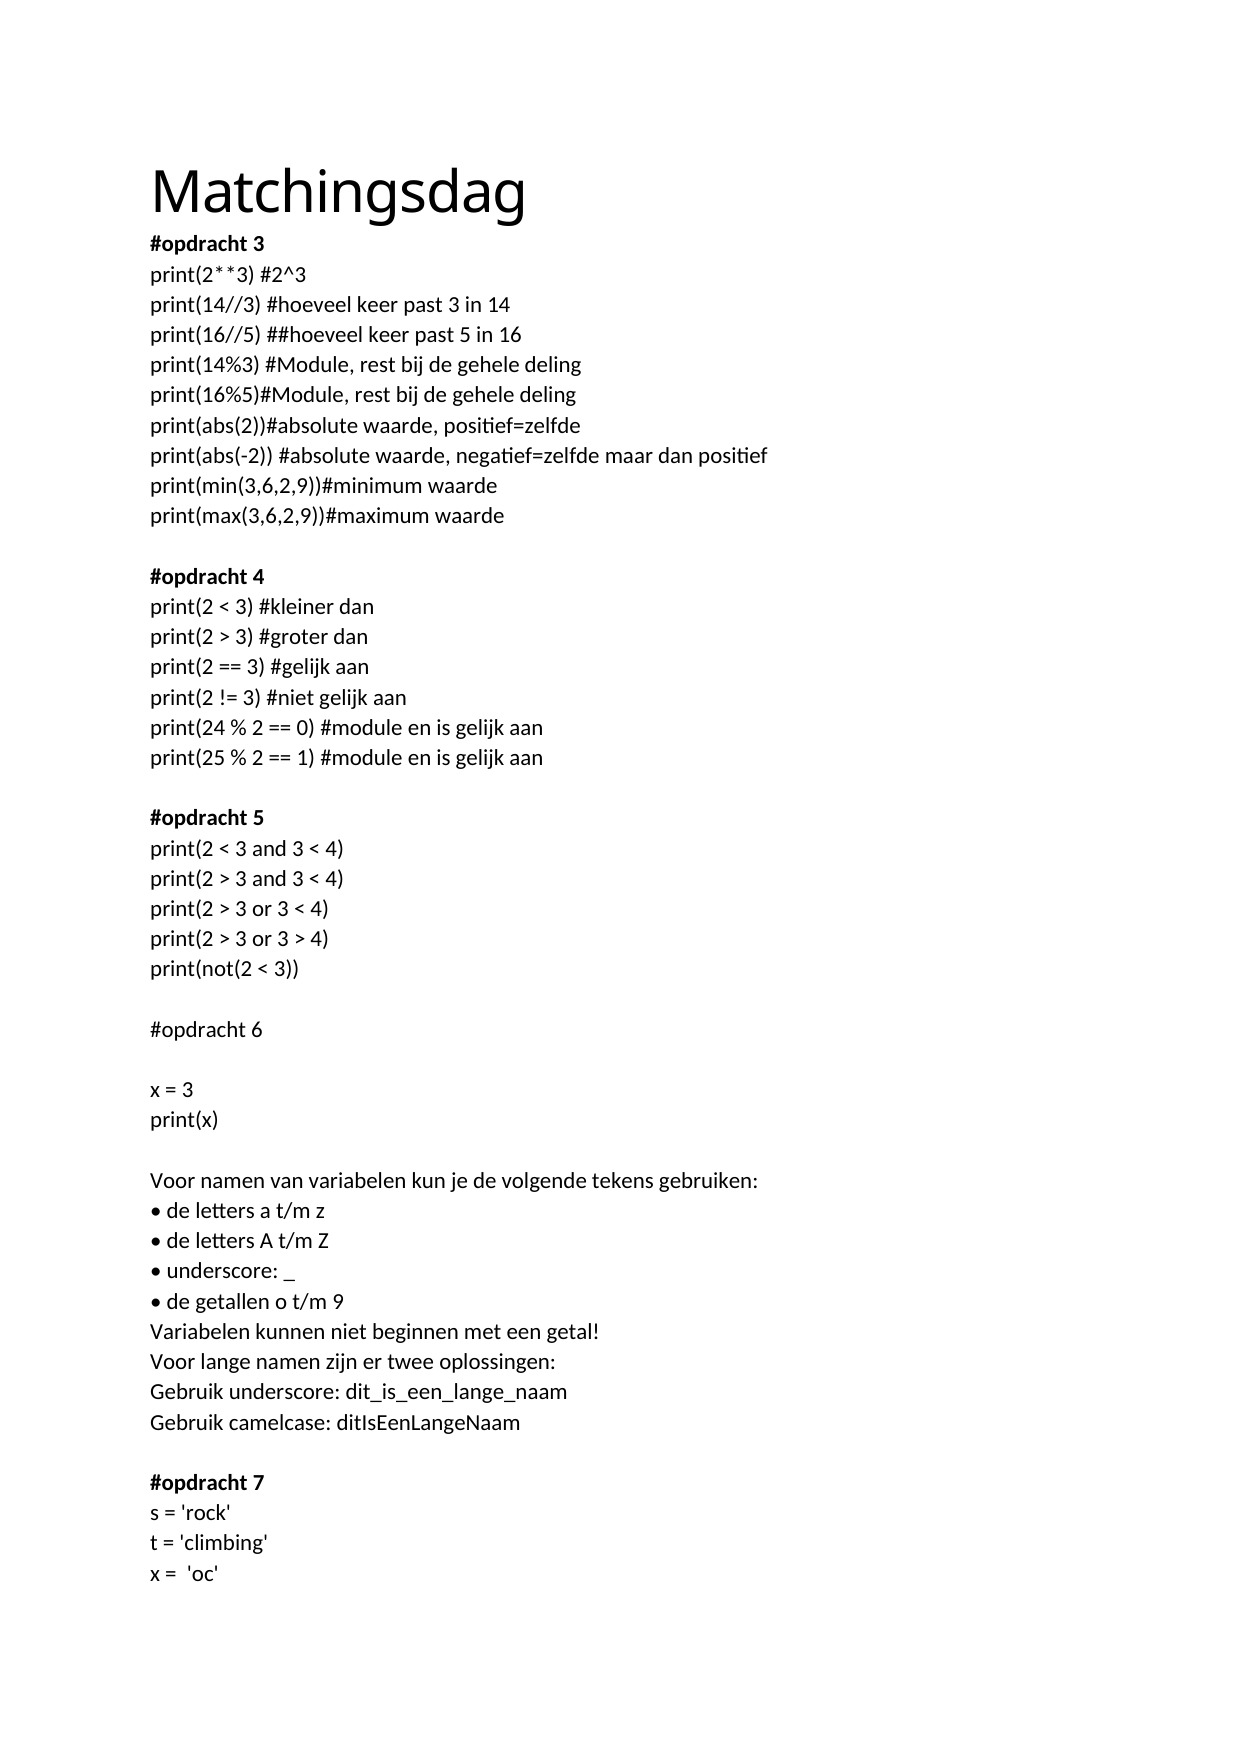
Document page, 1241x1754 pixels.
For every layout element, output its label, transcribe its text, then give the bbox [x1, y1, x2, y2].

text #opdracht 4 [150, 562, 1090, 590]
text #opdracht 3 [150, 229, 1090, 257]
text print(2**3) #2^3 [150, 260, 1090, 288]
text • underscore: _ [150, 1257, 1090, 1284]
text Voor namen van variabelen kun je de volgende tekens gebruiken: [150, 1166, 1090, 1194]
text print(not(2 < 3)) [150, 954, 1090, 982]
text #opdracht 5 [150, 803, 1090, 831]
text x = 'oc' [150, 1559, 1090, 1587]
text print(25 % 2 == 1) #module en is gelijk aan [150, 743, 1090, 771]
text print(2 < 3) #kleiner dan [150, 592, 1090, 620]
text #opdracht 6 [150, 1015, 1090, 1043]
text print(2 != 3) #niet gelijk aan [150, 683, 1090, 711]
text print(max(3,6,2,9))#maximum waarde [150, 501, 1090, 529]
text print(2 > 3 or 3 < 4) [150, 894, 1090, 922]
text print(2 > 3 or 3 > 4) [150, 924, 1090, 952]
text Voor lange namen zijn er twee oplossingen: [150, 1347, 1090, 1375]
text #opdracht 7 [150, 1468, 1090, 1496]
text s = 'rock' [150, 1498, 1090, 1526]
text • de letters A t/m Z [150, 1226, 1090, 1254]
text print(16//5) ##hoeveel keer past 5 in 16 [150, 320, 1090, 348]
text • de letters a t/m z [150, 1196, 1090, 1224]
text x = 3 [150, 1075, 1090, 1103]
text print(x) [150, 1106, 1090, 1133]
text print(2 > 3 and 3 < 4) [150, 864, 1090, 892]
text t = 'climbing' [150, 1528, 1090, 1556]
text Gebruik camelcase: ditIsEenLangeNaam [150, 1408, 1090, 1436]
text Gebruik underscore: dit_is_een_lange_naam [150, 1377, 1090, 1405]
text print(min(3,6,2,9))#minimum waarde [150, 471, 1090, 499]
text print(2 < 3 and 3 < 4) [150, 834, 1090, 862]
text print(16%5)#Module, rest bij de gehele deling [150, 381, 1090, 408]
text print(abs(-2)) #absolute waarde, negatief=zelfde maar dan positief [150, 441, 1090, 469]
text print(14//3) #hoeveel keer past 3 in 14 [150, 290, 1090, 318]
text print(2 > 3) #groter dan [150, 622, 1090, 650]
text print(14%3) #Module, rest bij de gehele deling [150, 350, 1090, 378]
text print(24 % 2 == 0) #module en is gelijk aan [150, 713, 1090, 741]
title Matchingsdag [150, 150, 1090, 229]
text print(abs(2))#absolute waarde, positief=zelfde [150, 411, 1090, 439]
text print(2 == 3) #gelijk aan [150, 652, 1090, 680]
text Variabelen kunnen niet beginnen met een getal! [150, 1317, 1090, 1345]
text • de getallen o t/m 9 [150, 1287, 1090, 1315]
